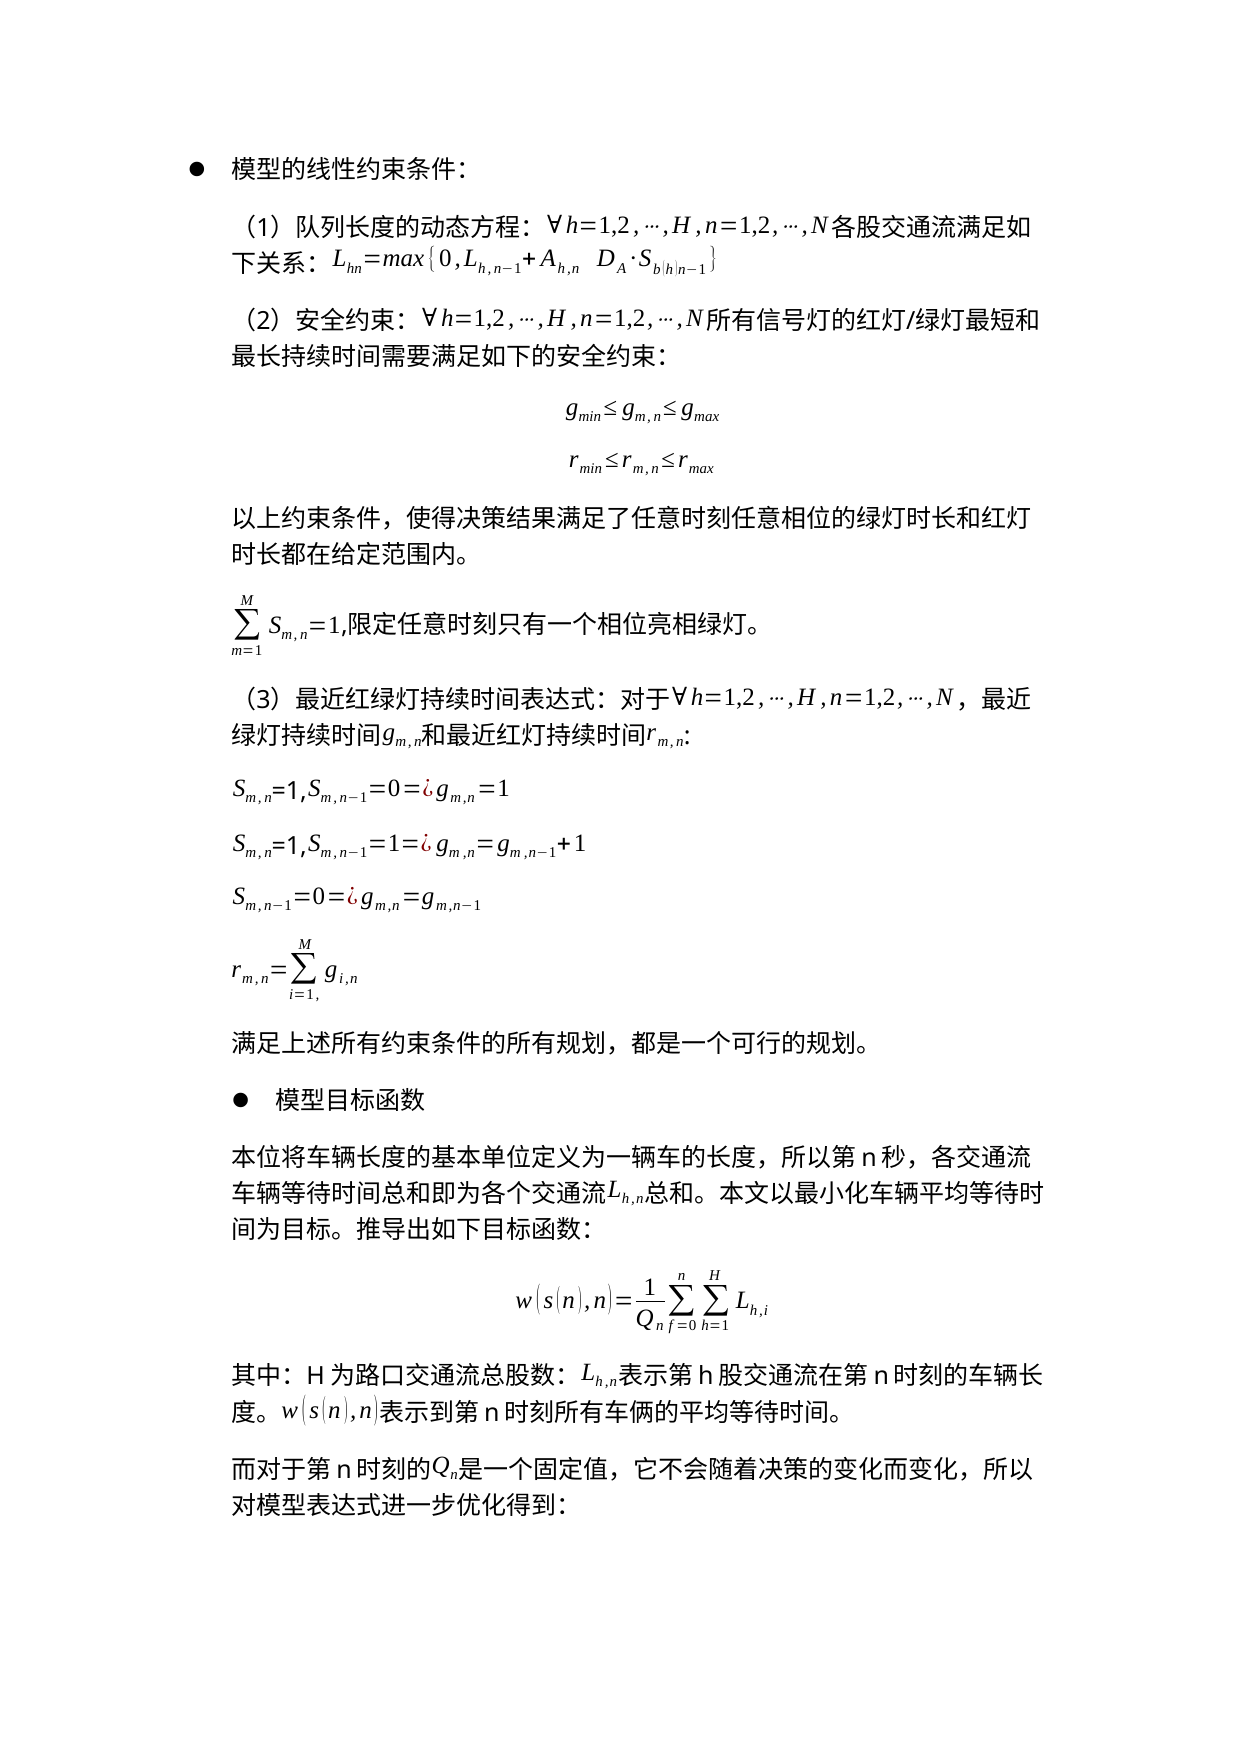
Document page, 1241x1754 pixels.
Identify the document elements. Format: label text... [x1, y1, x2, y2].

list =1, [231, 773, 1053, 807]
list 模型的线性约束条件： [187, 150, 1053, 186]
list 满足上述所有约束条件的所有规划，都是一个可行的规划。 [231, 1023, 1053, 1059]
list 模型目标函数 [231, 1080, 1053, 1116]
list （3）最近红绿灯持续时间表达式：对于，最近绿灯持续时间和最近红灯持续时间: [231, 679, 1053, 752]
list 其中：H为路口交通流总股数：表示第h股交通流在第n时刻的车辆长度。表示到第n时刻所有车俩的平均等待时间。 [231, 1356, 1053, 1428]
list =1, [231, 828, 1053, 862]
list 而对于第n时刻的是一个固定值，它不会随着决策的变化而变化，所以对模型表达式进一步优化得到： [231, 1449, 1053, 1522]
list 以上约束条件，使得决策结果满足了任意时刻任意相位的绿灯时长和红灯时长都在给定范围内。 [231, 498, 1053, 571]
list 本位将车辆长度的基本单位定义为一辆车的长度，所以第n秒，各交通流车辆等待时间总和即为各个交通流总和。本文以最小化车辆平均等待时间为目标。推导出如下目标函数： [231, 1137, 1053, 1246]
list ,限定任意时刻只有一个相位亮相绿灯。 [231, 591, 1053, 659]
list （2）安全约束：所有信号灯的红灯/绿灯最短和最长持续时间需要满足如下的安全约束： [231, 300, 1053, 373]
list （1）队列长度的动态方程：各股交通流满足如下关系： [231, 207, 1053, 279]
